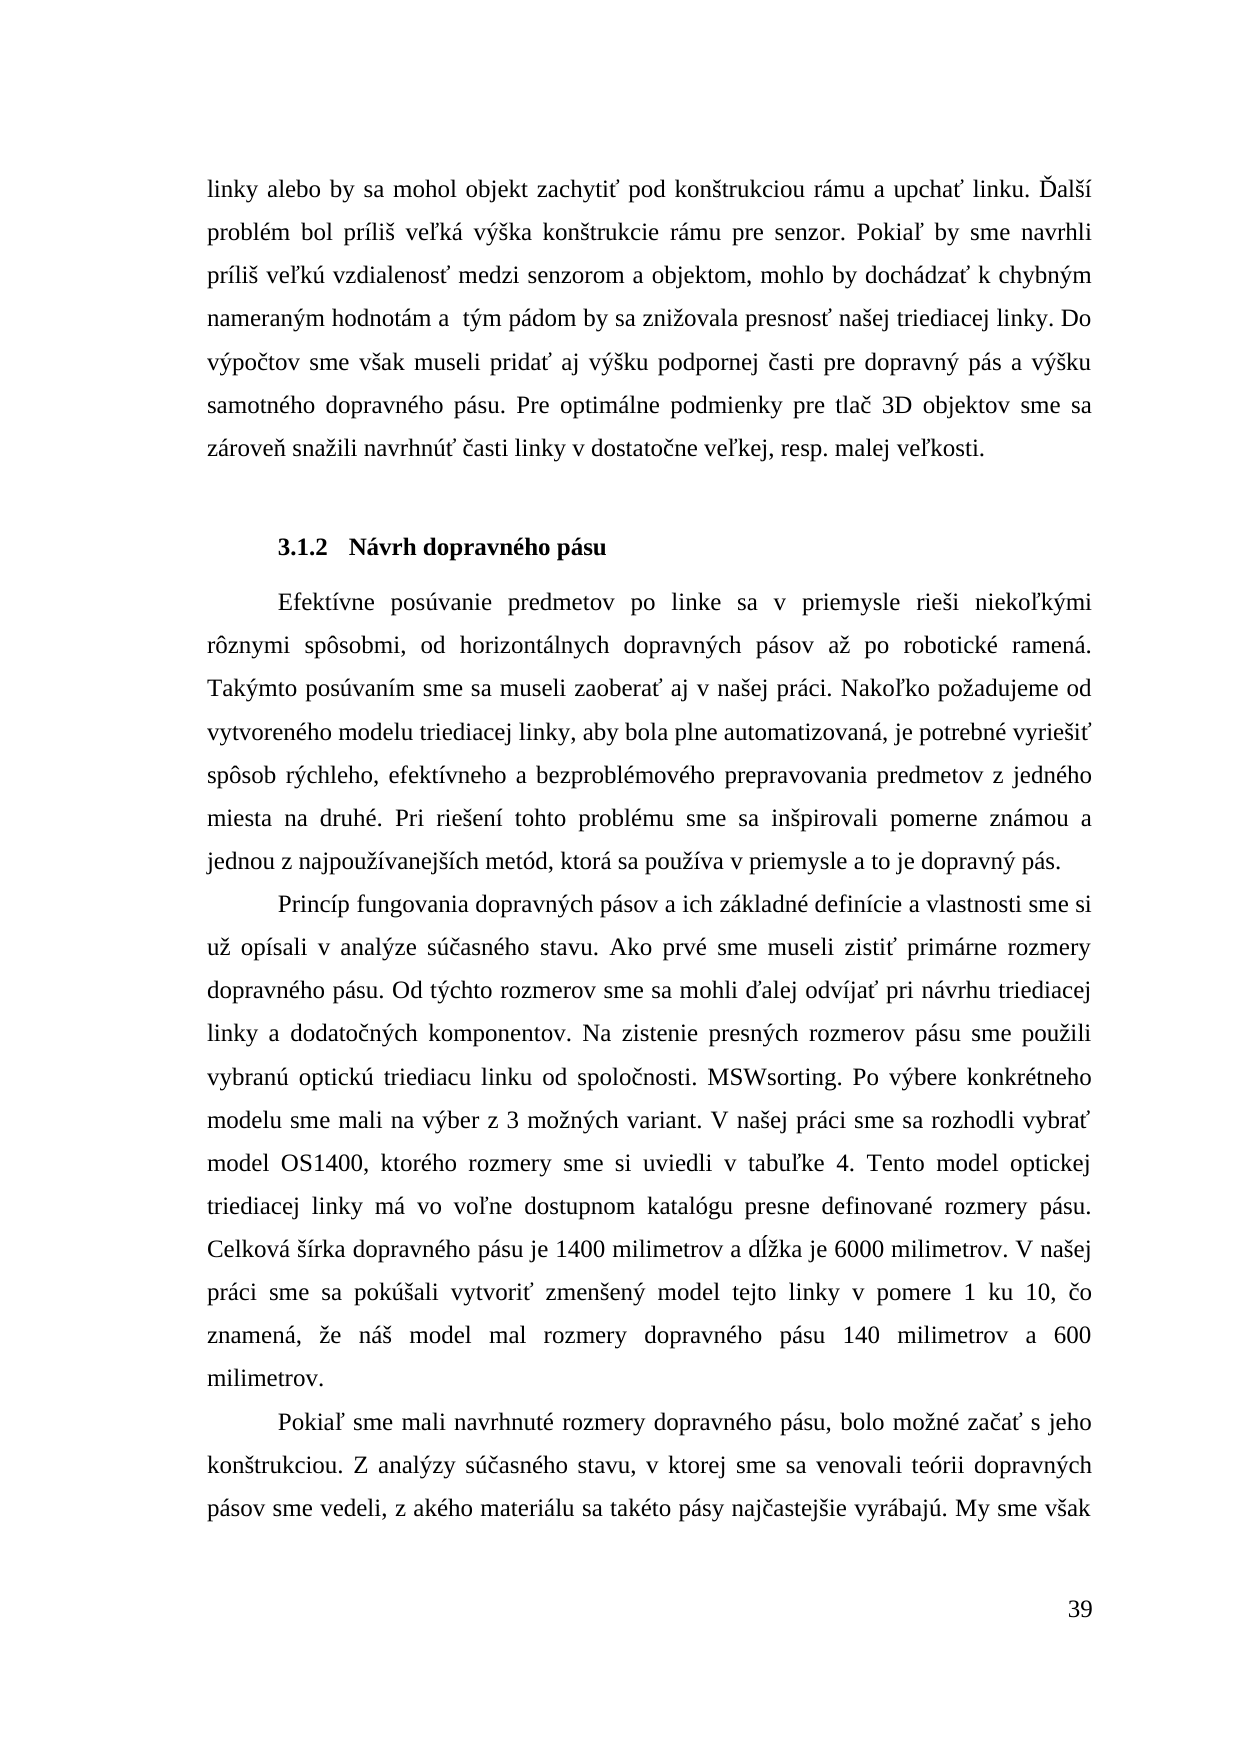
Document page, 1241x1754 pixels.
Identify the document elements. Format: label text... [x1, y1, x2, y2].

text Princíp fungovania dopravných pásov a ich základné definície a vlastnosti sme si už opísali v analýze súčasného stavu. Ako prvé sme museli zistiť primárne rozmery dopravného pásu. Od týchto rozmerov sme sa mohli ďalej odvíjať pri návrhu triediacej linky a dodatočných komponentov. Na zistenie presných rozmerov pásu sme použili vybranú optickú triediacu linku od spoločnosti. MSWsorting. Po výbere konkrétneho modelu sme mali na výber z 3 možných variant. V našej práci sme sa rozhodli vybrať model OS1400, ktorého rozmery sme si uviedli v tabuľke 4. Tento model optickej triediacej linky má vo voľne dostupnom katalógu presne definované rozmery pásu. Celková šírka dopravného pásu je 1400 milimetrov a dĺžka je 6000 milimetrov. V našej práci sme sa pokúšali vytvoriť zmenšený model tejto linky v pomere 1 ku 10, čo znamená, že náš model mal rozmery dopravného pásu 140 milimetrov a 600 milimetrov. [207, 889, 1092, 1392]
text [207, 1407, 1092, 1522]
subtitle 3.1.2 Návrh dopravného pásu [207, 532, 1092, 560]
text Efektívne posúvanie predmetov po linke sa v priemysle rieši niekoľkými rôznymi spôsobmi, od horizontálnych dopravných pásov až po robotické ramená. Takýmto posúvaním sme sa museli zaoberať aj v našej práci. Nakoľko požadujeme od vytvoreného modelu triediacej linky, aby bola plne automatizovaná, je potrebné vyriešiť spôsob rýchleho, efektívneho a bezproblémového prepravovania predmetov z jedného miesta na druhé. Pri riešení tohto problému sme sa inšpirovali pomerne známou a jednou z najpoužívanejších metód, ktorá sa používa v priemysle a to je dopravný pás. [207, 587, 1092, 875]
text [207, 174, 1092, 462]
